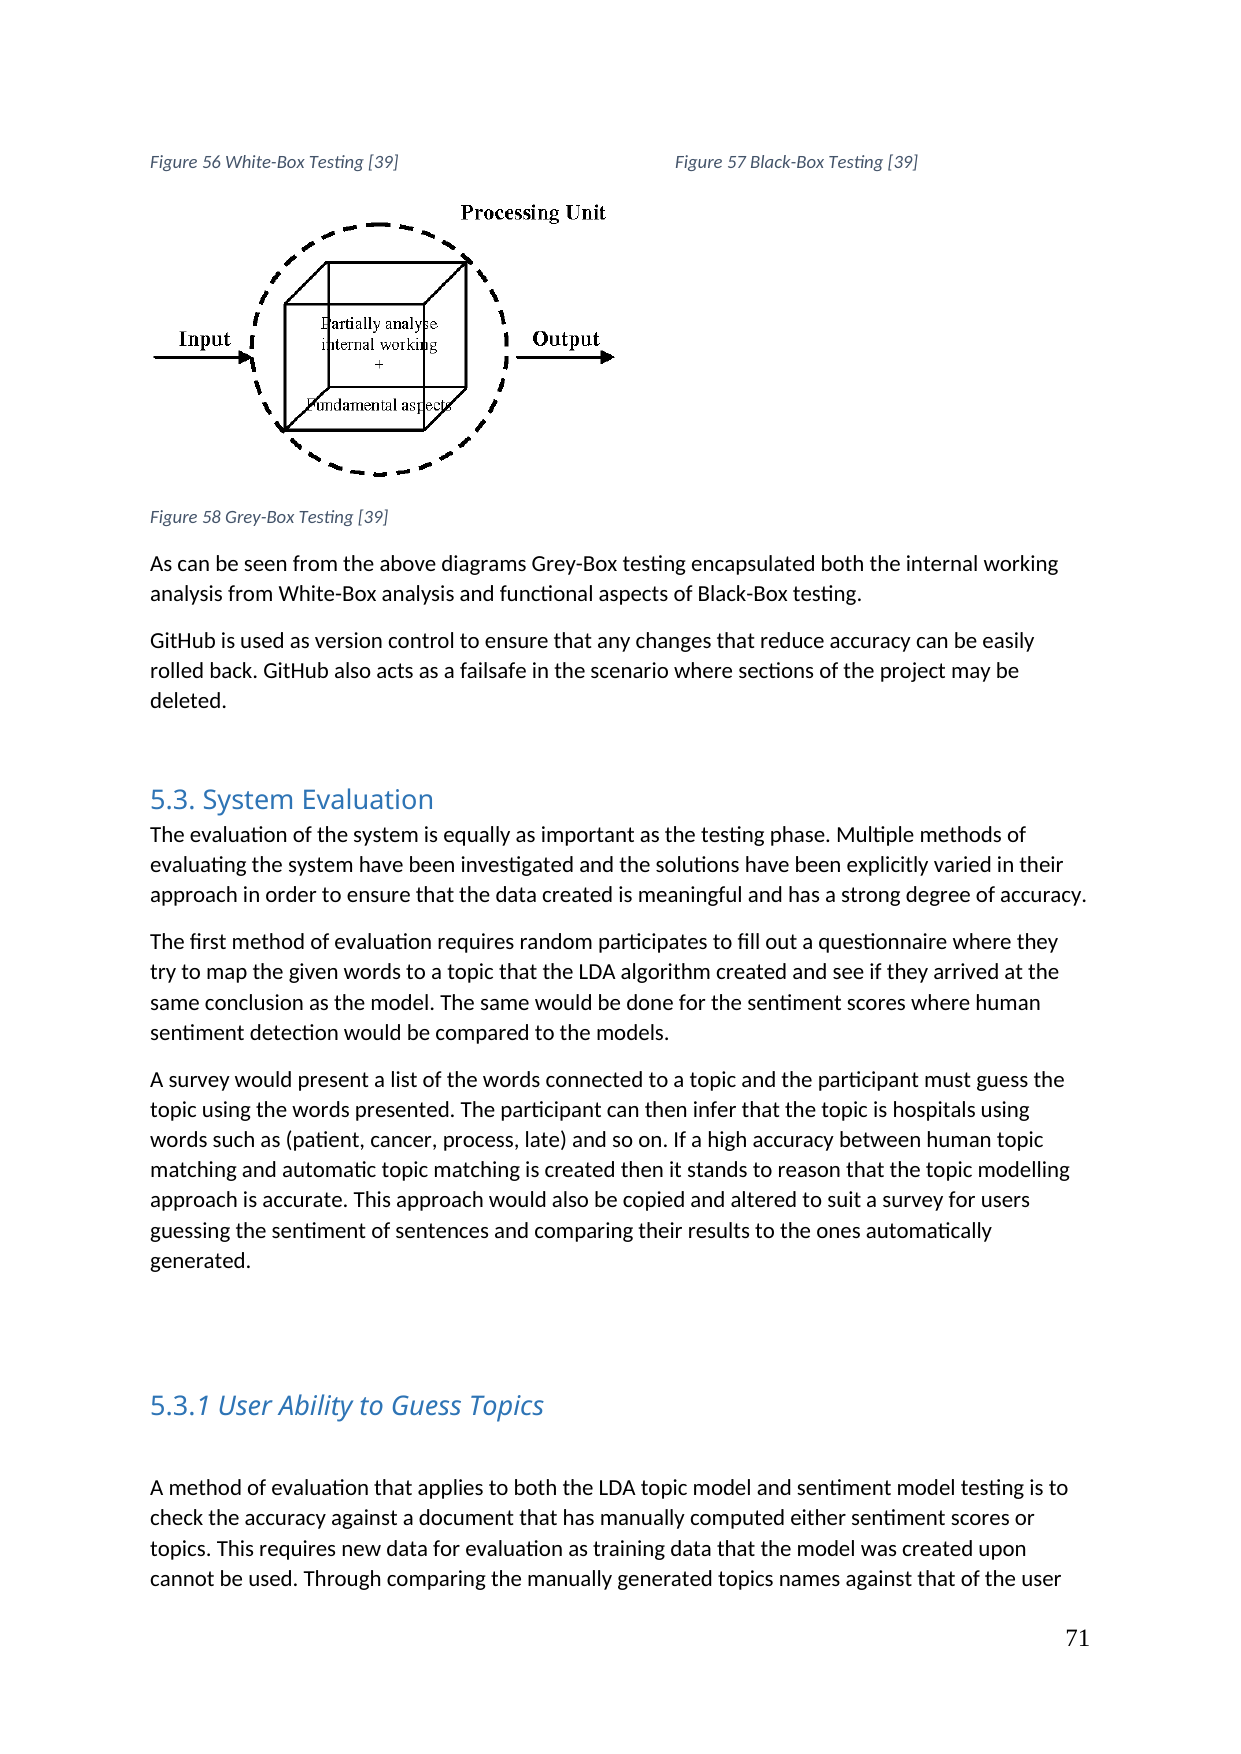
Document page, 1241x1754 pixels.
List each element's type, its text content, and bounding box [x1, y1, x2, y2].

subtitle 5.3.1 User Ability to Guess Topics [150, 1387, 1090, 1423]
subtitle 5.3. System Evaluation [150, 780, 1090, 817]
text The first method of evaluation requires random participates to fill out a questionnaire where they try to map the given words to a topic that the LDA algorithm created and see if they arrived at the same conclusion as the model. The same would be done for the sentiment scores where human sentiment detection would be compared to the models. [150, 927, 1090, 1046]
text As can be seen from the above diagrams Grey-Box testing encapsulated both the internal working analysis from White-Box analysis and functional aspects of Black-Box testing. [150, 549, 1090, 607]
picture [150, 193, 623, 485]
text Figure White-Box Testing [39] Figure Black-Box Testing [39] [150, 150, 1090, 173]
text The evaluation of the system is equally as important as the testing phase. Multiple methods of evaluating the system have been investigated and the solutions have been explicitly varied in their approach in order to ensure that the data created is meaningful and has a strong degree of accuracy. [150, 820, 1090, 908]
text GitHub is used as version control to ensure that any changes that reduce accuracy can be easily rolled back. GitHub also acts as a failsafe in the scenario where sections of the project may be deleted. [150, 626, 1090, 714]
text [150, 1473, 1090, 1592]
text Figure Grey-Box Testing [39] [150, 505, 1090, 528]
text A survey would present a list of the words connected to a topic and the participant must guess the topic using the words presented. The participant can then infer that the topic is hospitals using words such as (patient, cancer, process, late) and so on. If a high accuracy between human topic matching and automatic topic matching is created then it stands to reason that the topic modelling approach is accurate. This approach would also be copied and altered to suit a survey for users guessing the sentiment of sentences and comparing their results to the ones automatically generated. [150, 1065, 1090, 1274]
